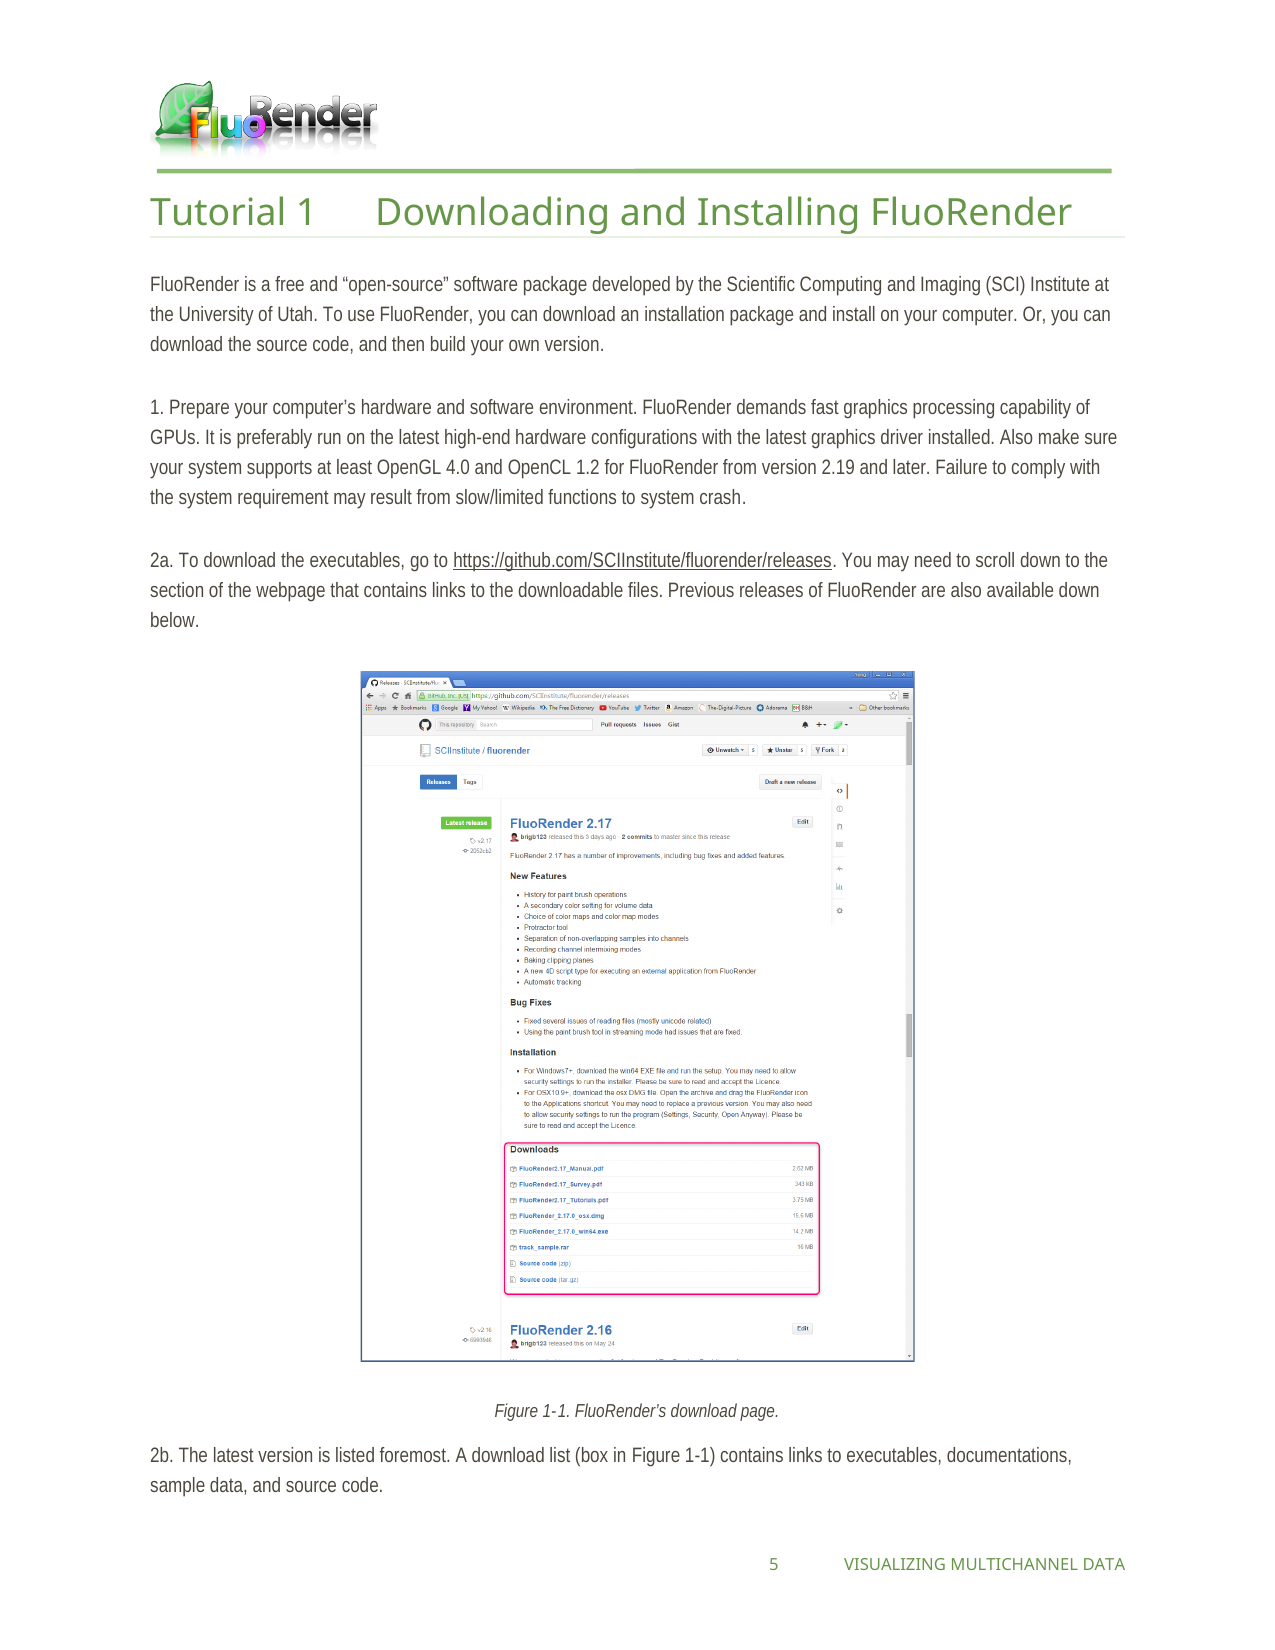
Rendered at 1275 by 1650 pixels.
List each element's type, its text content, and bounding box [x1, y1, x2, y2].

text 2b. The latest version is listed foremost. A download list (box in Figure 1-1) contains links to executables, documentations, sample data, and source code. [150, 1443, 1125, 1497]
text FluoRender is a free and “open-source” software package developed by the Scientific Computing and Imaging (SCI) Institute at the University of Utah. To use FluoRender, you can download an installation package and install on your computer. Or, you can download the source code, and then build your own version. [150, 272, 1125, 356]
picture [150, 75, 379, 162]
text 2a. To download the executables, go to https://github.com/SCIInstitute/fluorender/releases. You may need to scroll down to the section of the webpage that contains links to the downloadable files. Previous releases of FluoRender are also available down below. [150, 548, 1125, 632]
text 1. Prepare your computer’s hardware and software environment. FluoRender demands fast graphics processing capability of GPUs. It is preferably run on the latest high-end hardware configurations with the latest graphics driver installed. Also make sure your system supports at least OpenGL 4.0 and OpenCL 1.2 for FluoRender from version 2.19 and later. Failure to comply with the system requirement may result from slow/limited functions to system crash. [150, 395, 1125, 509]
subtitle Downloading and Installing FluoRender [150, 185, 1125, 236]
text Figure 1-1. FluoRender’s download page. [150, 1400, 1125, 1422]
picture [360, 671, 915, 1362]
